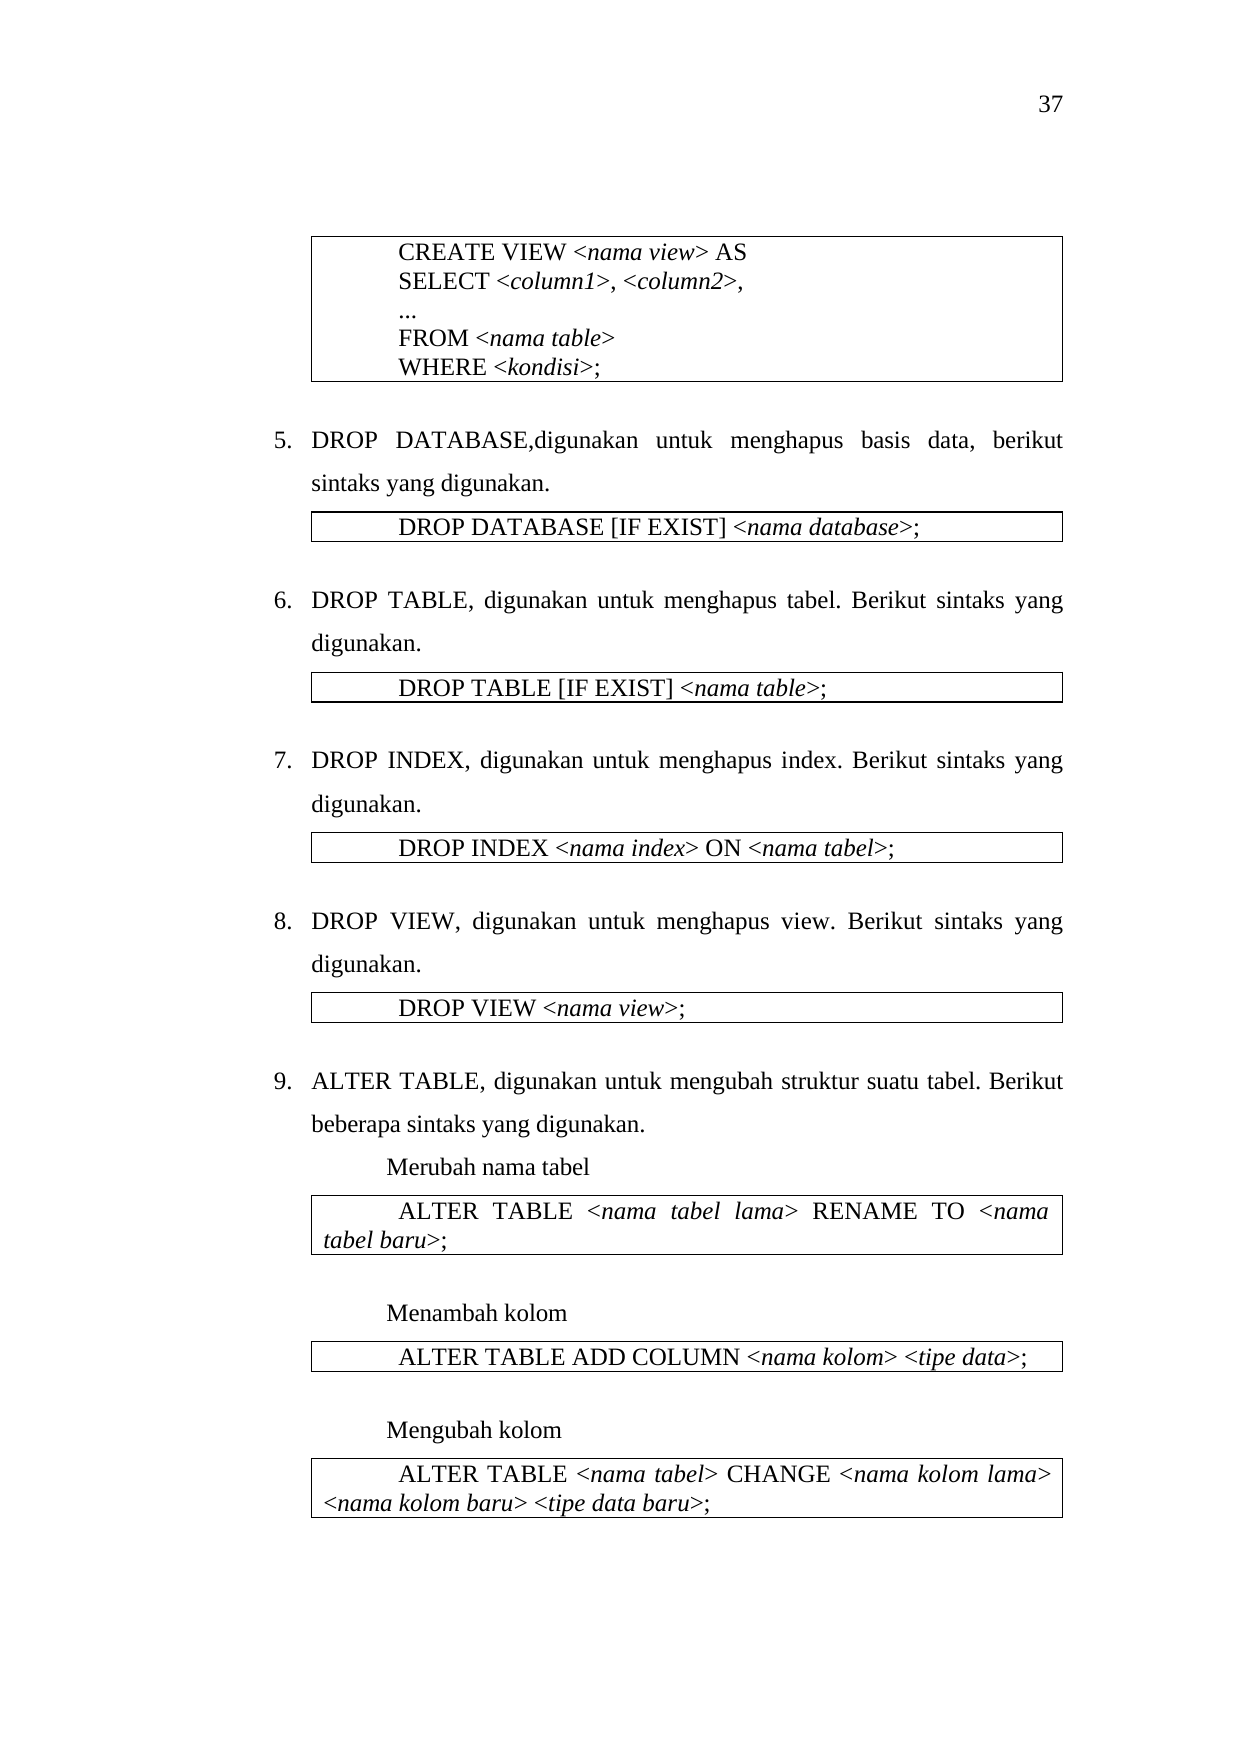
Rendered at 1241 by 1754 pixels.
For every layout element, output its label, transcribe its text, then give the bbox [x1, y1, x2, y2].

table_header CREATE VIEW <nama view> AS SELECT <column1>, <column2>, ... FROM <nama table> WHERE <kondisi>; [312, 237, 1062, 381]
table_header DROP VIEW <nama view>; [312, 993, 1062, 1022]
table_header ALTER TABLE ADD COLUMN <nama kolom> <tipe data>; [312, 1342, 1062, 1371]
table_header ALTER TABLE <nama tabel> CHANGE <nama kolom lama> <nama kolom baru> <tipe data baru>; [312, 1459, 1062, 1517]
list Menambah kolom [311, 1298, 1063, 1327]
table_header DROP DATABASE [IF EXIST] <nama database>; [312, 513, 1062, 541]
list DROP INDEX, digunakan untuk menghapus index. Berikut sintaks yang digunakan. [274, 746, 1063, 817]
list Mengubah kolom [311, 1415, 1063, 1444]
list DROP VIEW, digunakan untuk menghapus view. Berikut sintaks yang digunakan. [274, 906, 1063, 978]
list ALTER TABLE, digunakan untuk mengubah struktur suatu tabel. Berikut beberapa sintaks yang digunakan. [274, 1066, 1063, 1138]
table_header DROP INDEX <nama index> ON <nama tabel>; [312, 833, 1062, 862]
table_header ALTER TABLE <nama tabel lama> RENAME TO <nama tabel baru>; [312, 1196, 1062, 1254]
table_header DROP TABLE [IF EXIST] <nama table>; [312, 673, 1062, 701]
list DROP TABLE, digunakan untuk menghapus tabel. Berikut sintaks yang digunakan. [274, 585, 1063, 657]
list DROP DATABASE,digunakan untuk menghapus basis data, berikut sintaks yang digunakan. [274, 425, 1063, 497]
list Merubah nama tabel [311, 1152, 1063, 1181]
